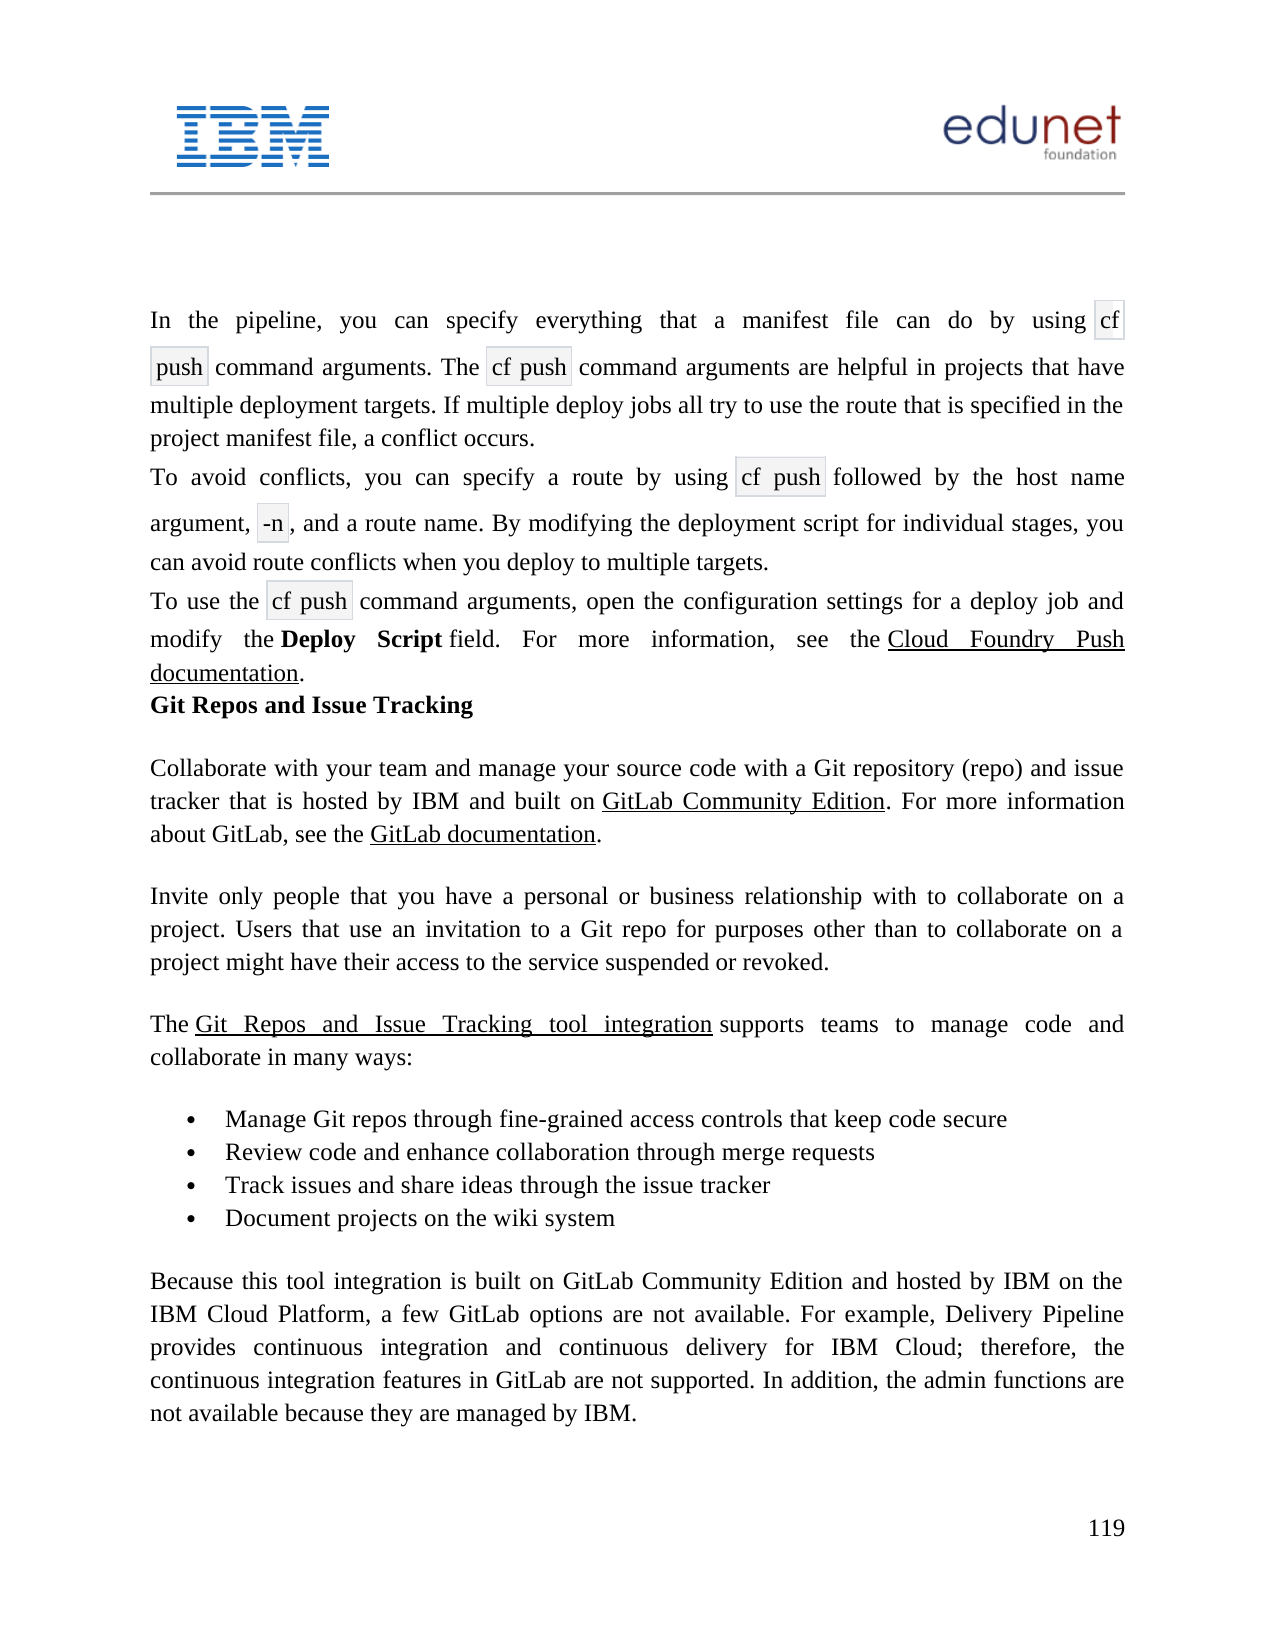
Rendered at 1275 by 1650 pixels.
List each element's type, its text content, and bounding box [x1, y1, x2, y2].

list Review code and enhance collaboration through merge requests [187, 1137, 1125, 1166]
text To avoid conflicts, you can specify a route by using cf push followed by the host name argument, -n, and a route name. By modifying the deployment script for individual stages, you can avoid route conflicts when you deploy to multiple targets. [150, 456, 1125, 576]
picture [941, 95, 1125, 167]
list Track issues and share ideas through the issue tracker [187, 1171, 1125, 1199]
text Invite only people that you have a personal or business relationship with to collaborate on a project. Users that use an invitation to a Git repo for purposes other than to collaborate on a project might have their access to the service suspended or revoked. [150, 881, 1125, 976]
text The Git Repos and Issue Tracking tool integration supports teams to manage code and collaborate in many ways: [150, 1009, 1125, 1071]
list Manage Git repos through fine-grained access controls that keep code secure [187, 1104, 1125, 1133]
subtitle Git Repos and Issue Tracking [150, 691, 1125, 719]
text To use the cf push command arguments, open the configuration settings for a deploy job and modify the Deploy Script field. For more information, see the Cloud Foundry Push documentation. [150, 580, 1125, 686]
list Document projects on the wiki system [187, 1203, 1125, 1232]
picture [176, 106, 329, 167]
text In the pipeline, you can specify everything that a manifest file can do by using cf push command arguments. The cf push command arguments are helpful in projects that have multiple deployment targets. If multiple deploy jobs all try to use the route that is specified in the project manifest file, a conflict occurs. [150, 300, 1125, 452]
text Collaborate with your team and manage your source code with a Git repository (repo) and issue tracker that is hosted by IBM and built on GitLab Community Edition. For more information about GitLab, see the GitLab documentation. [150, 753, 1125, 848]
text Because this tool integration is built on GitLab Community Edition and hosted by IBM on the IBM Cloud Platform, a few GitLab options are not available. For example, Delivery Pipeline provides continuous integration and continuous delivery for IBM Cloud; therefore, the continuous integration features in GitLab are not supported. In addition, the admin functions are not available because they are managed by IBM. [150, 1266, 1125, 1427]
